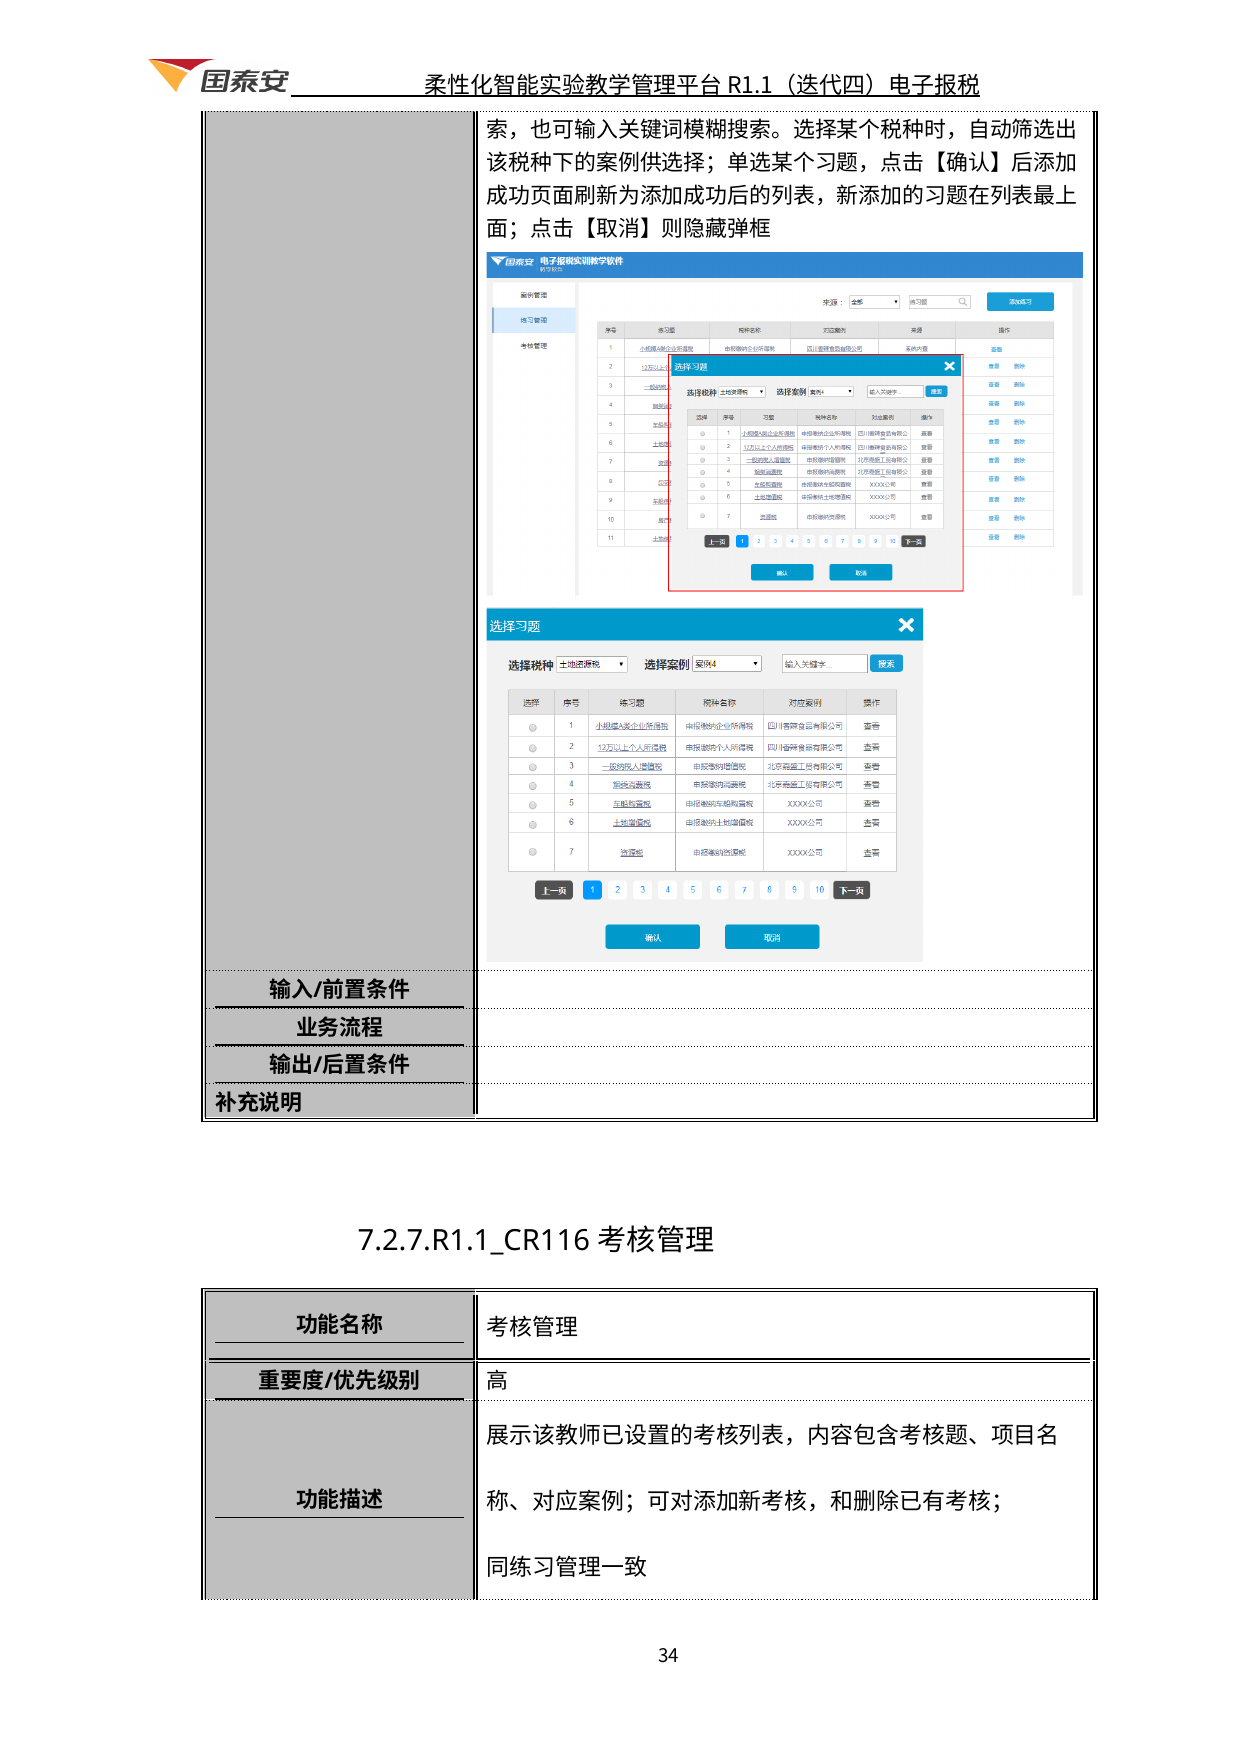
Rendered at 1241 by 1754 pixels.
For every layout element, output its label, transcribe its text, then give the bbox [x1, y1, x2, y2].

picture [900, 619, 913, 631]
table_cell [478, 111, 1093, 970]
picture [147, 59, 291, 93]
table_cell [475, 1083, 1093, 1117]
table_cell [478, 1046, 1093, 1083]
table_cell 输出/后置条件 [206, 1046, 473, 1083]
table_cell 高 [475, 1358, 1096, 1399]
table_header 考核管理 [475, 1289, 1096, 1358]
table_cell [478, 970, 1093, 1008]
subtitle R1.1_CR116 考核管理 [357, 1205, 1152, 1271]
table_cell [478, 1008, 1093, 1046]
table_cell 重要度/优先级别 [204, 1358, 475, 1399]
picture [486, 252, 1084, 599]
table_cell 功能描述 [206, 1400, 473, 1599]
table_cell 业务流程 [206, 1008, 473, 1046]
picture [486, 641, 924, 970]
table_cell 布局图/说明 [206, 111, 473, 970]
table_cell 输入/前置条件 [206, 970, 473, 1008]
table_cell 补充说明 [206, 1083, 475, 1117]
table_header 功能名称 [206, 1292, 475, 1358]
table_cell 展示该教师已设置的考核列表，内容包含考核题、项目名称、对应案例；可对添加新考核，和删除已有考核； 同练习管理一致 [478, 1400, 1093, 1599]
